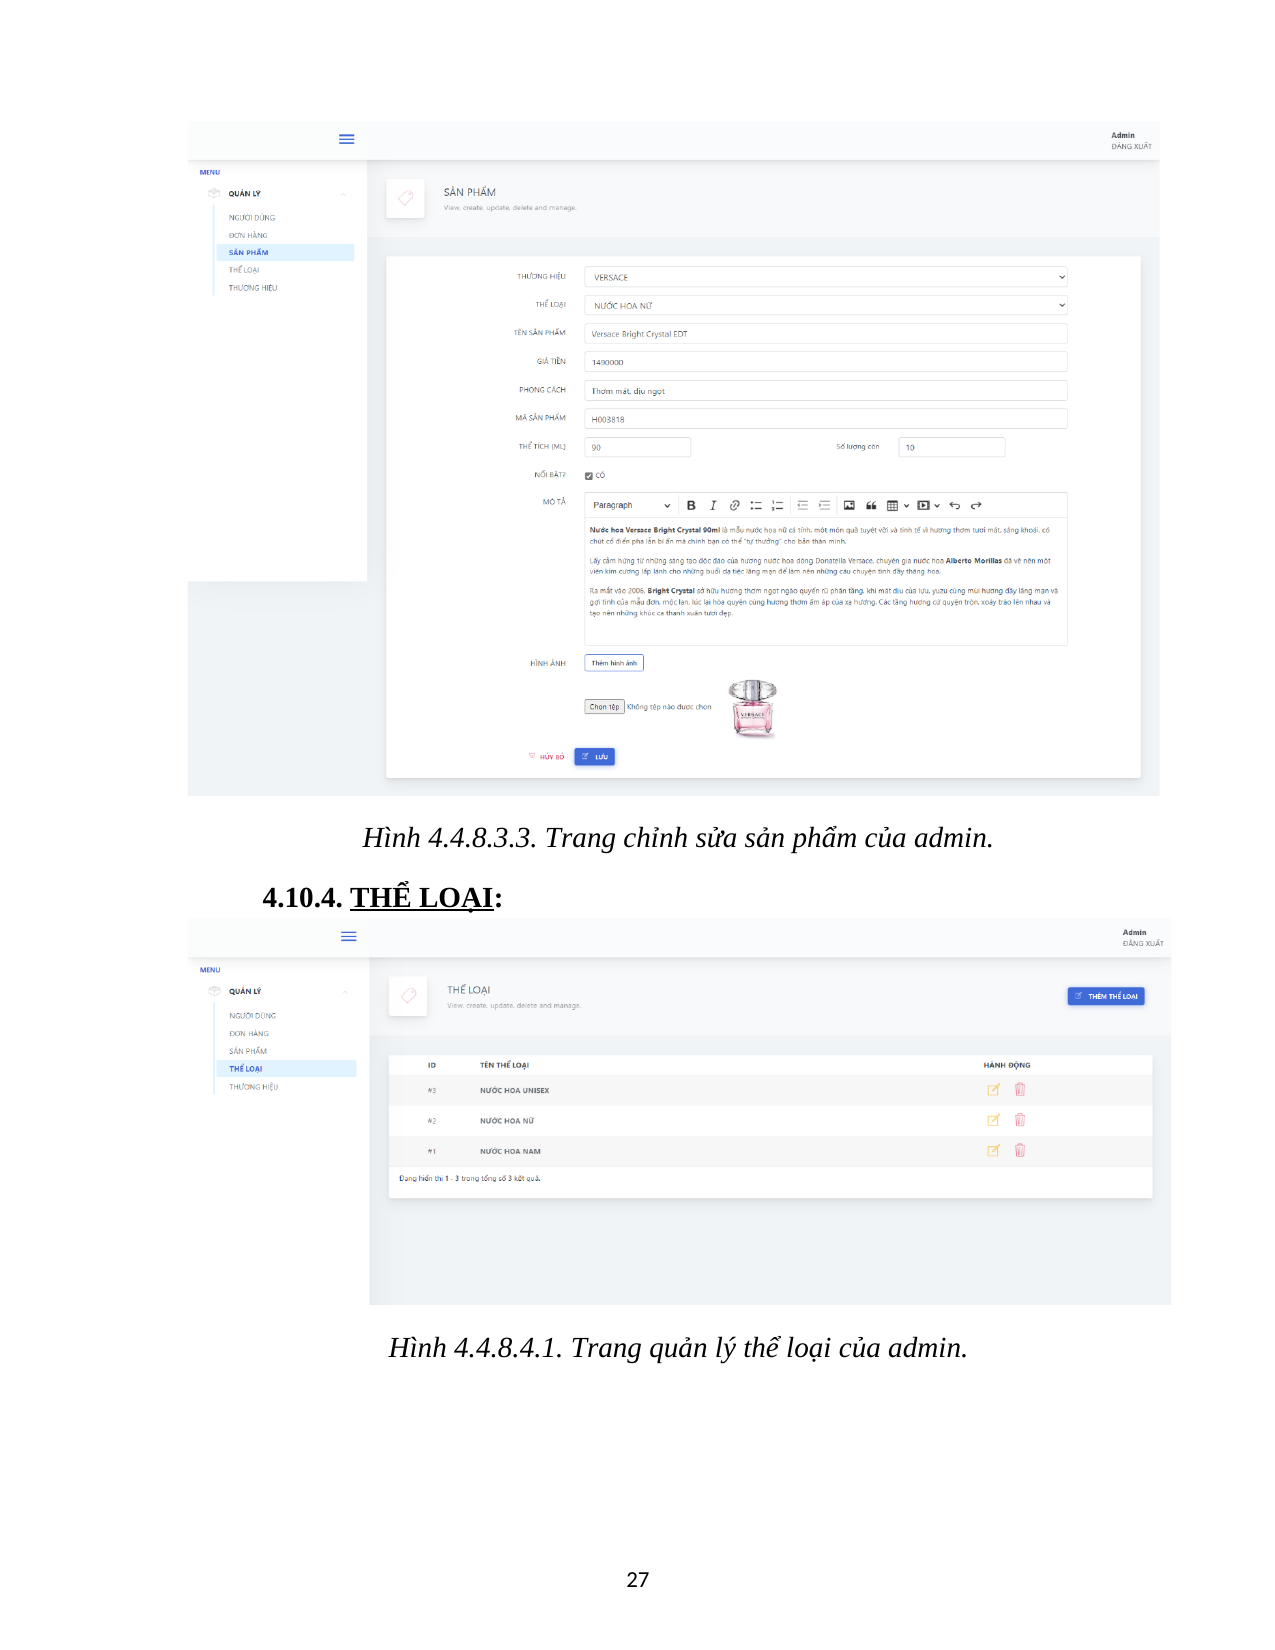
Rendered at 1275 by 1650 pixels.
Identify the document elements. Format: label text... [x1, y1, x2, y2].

text Hình 4.4.8.3.3. Trang chỉnh sửa sản phẩm của admin. [187, 821, 1172, 854]
subtitle 4.10.4. THỂ LOẠI: [187, 880, 1172, 913]
picture [187, 918, 1172, 1305]
picture [187, 121, 1160, 796]
text Hình 4.4.8.4.1. Trang quản lý thể loại của admin. [187, 1330, 1172, 1363]
